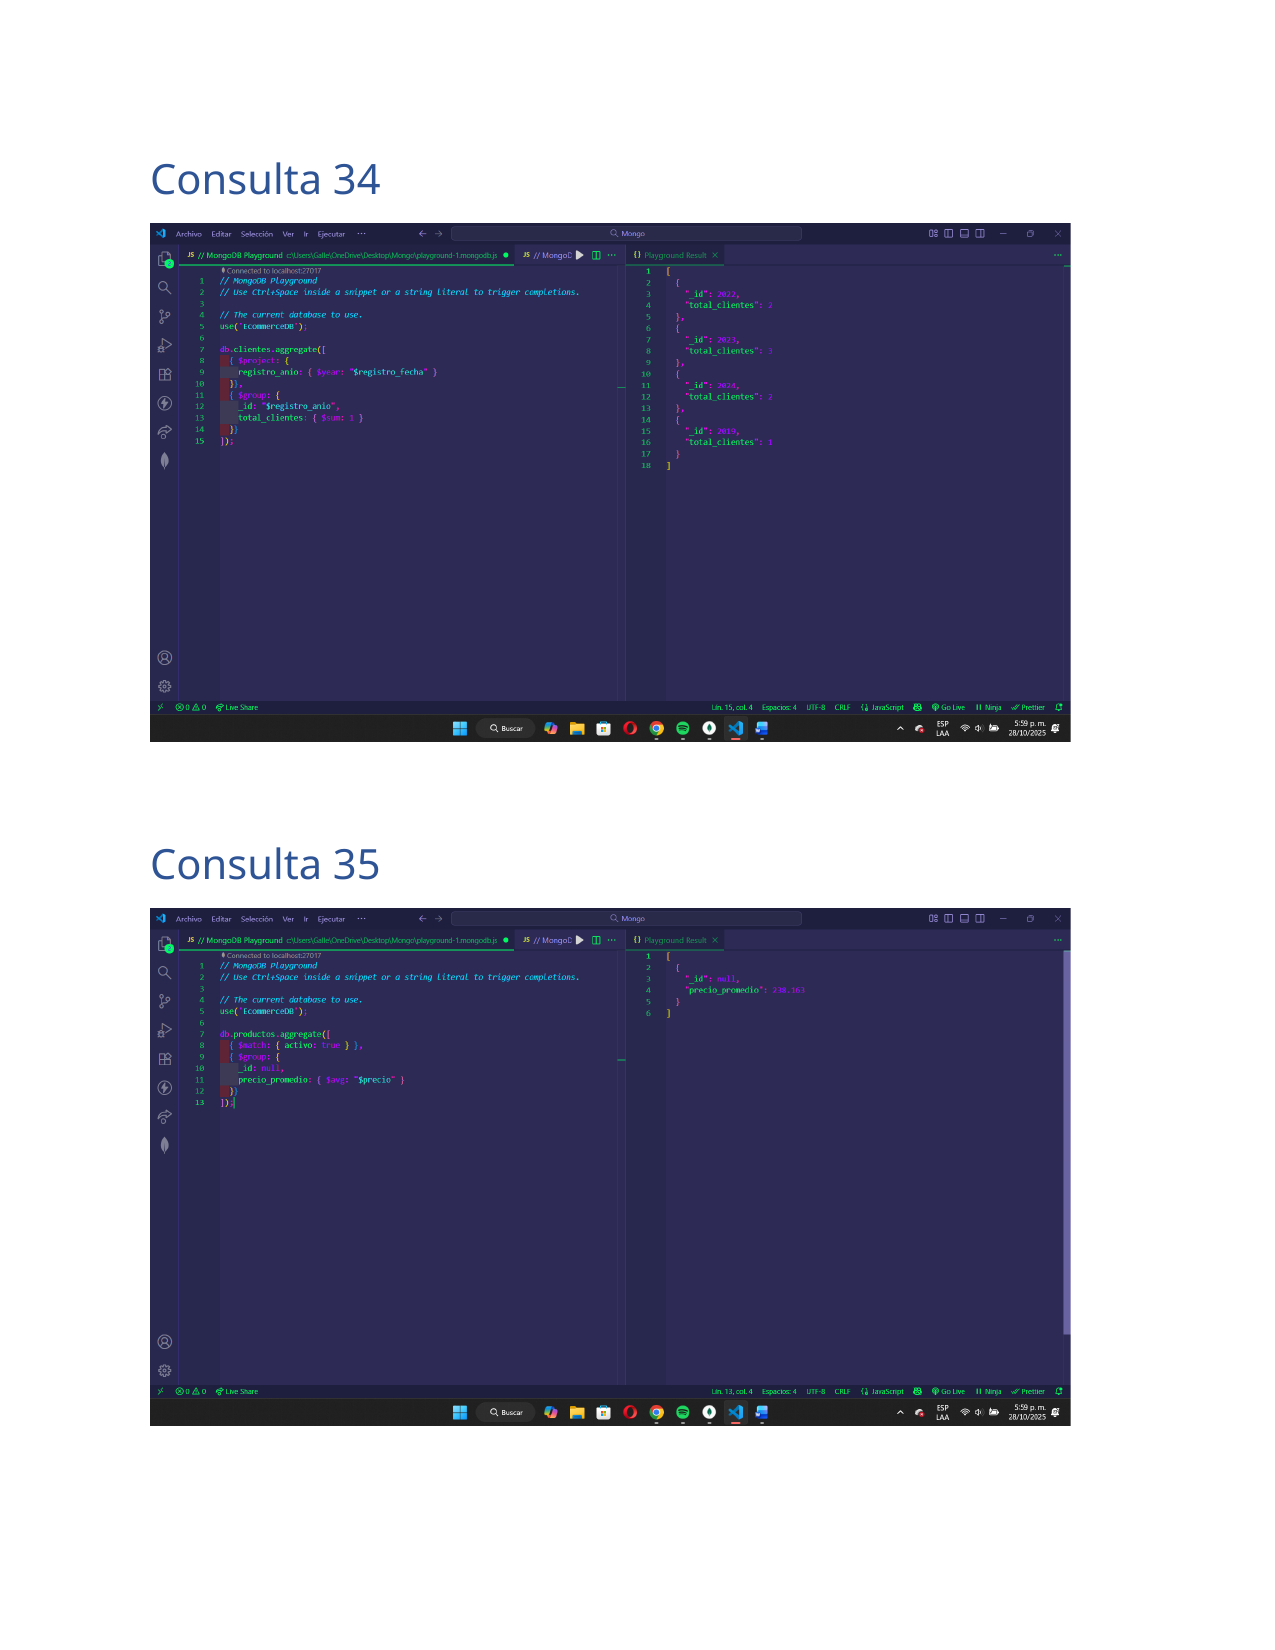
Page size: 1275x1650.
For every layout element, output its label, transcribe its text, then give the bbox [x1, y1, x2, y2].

picture [150, 223, 1071, 742]
subtitle Consulta 35 [150, 835, 1125, 892]
picture [150, 908, 1071, 1426]
subtitle Consulta 34 [150, 150, 1125, 207]
